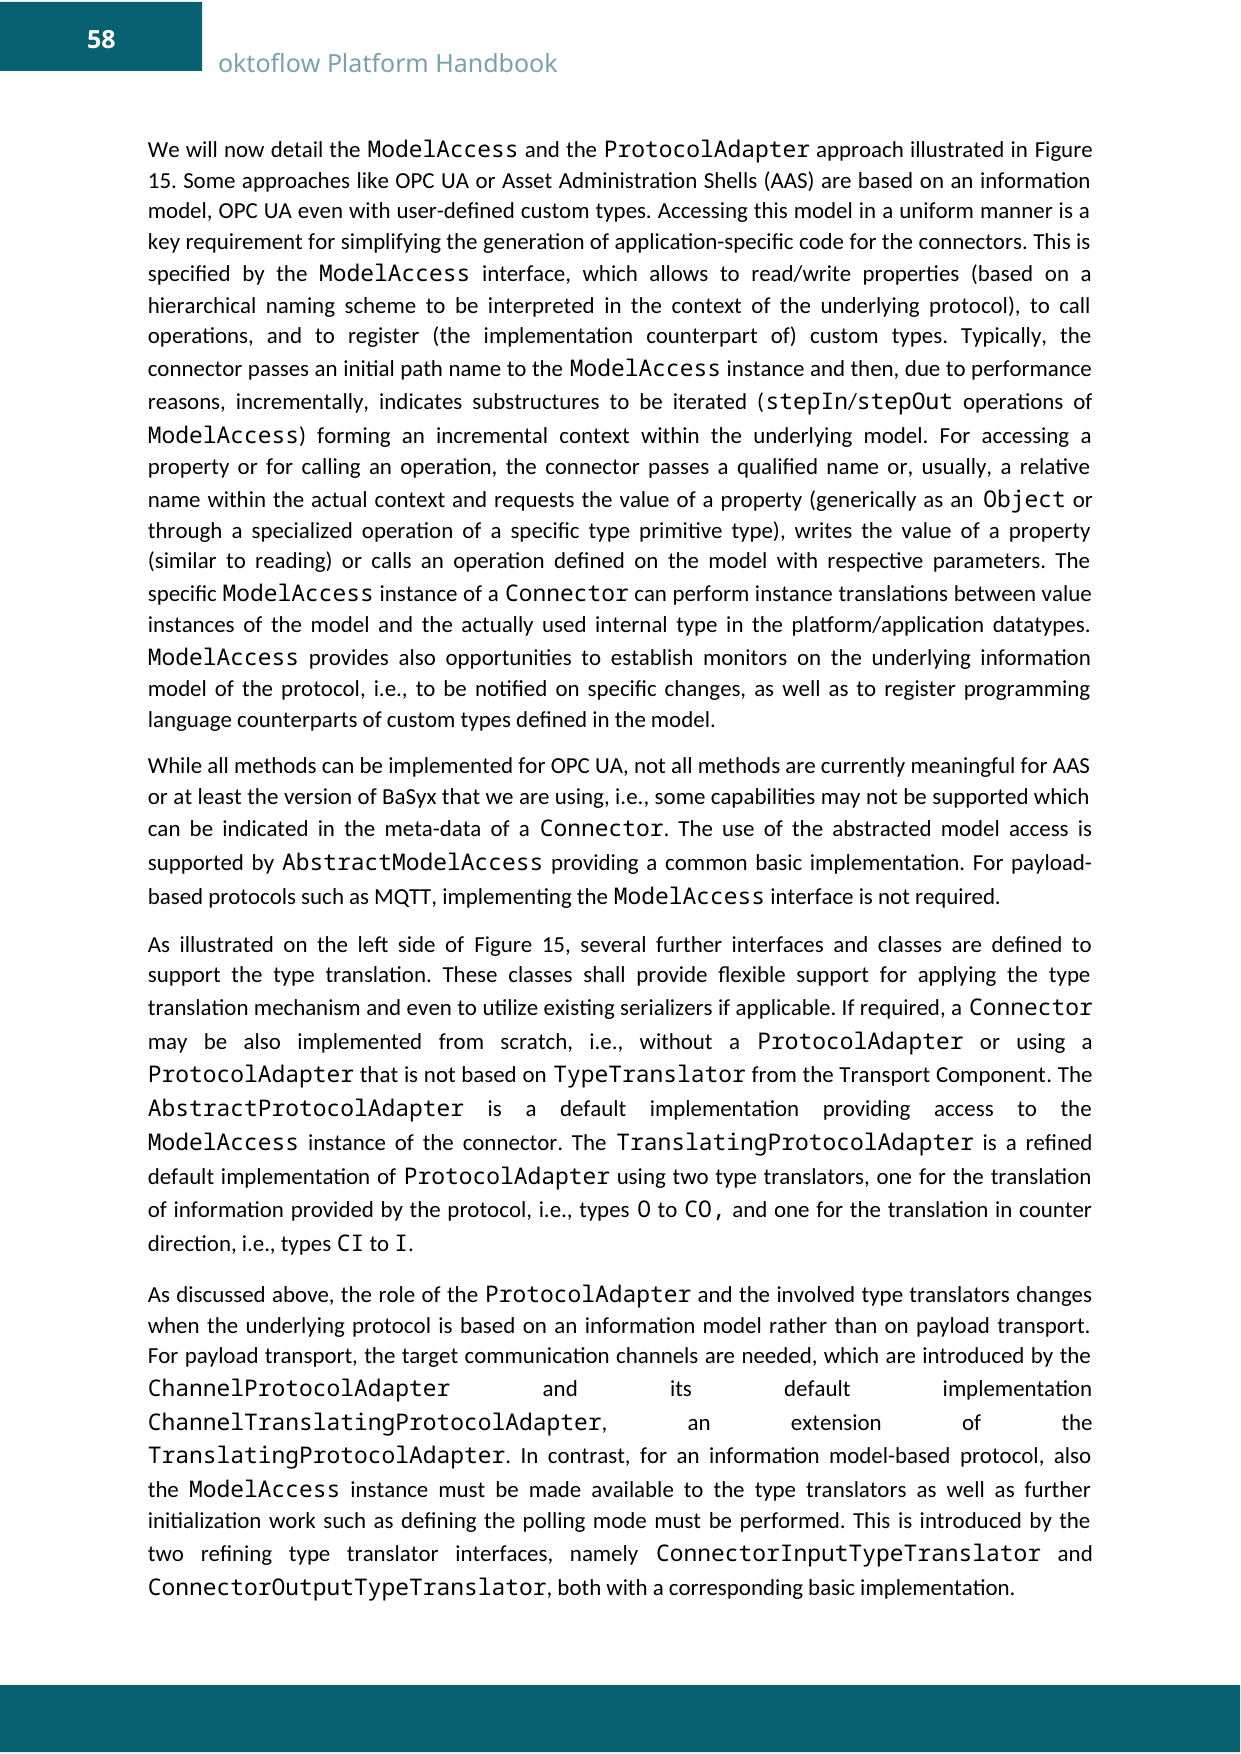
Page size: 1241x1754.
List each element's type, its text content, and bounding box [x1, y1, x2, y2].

text While all methods can be implemented for OPC UA, not all methods are currently meaningful for AAS or at least the version of BaSyx that we are using, i.e., some capabilities may not be supported which can be indicated in the meta-data of a Connector. The use of the abstracted model access is supported by AbstractModelAccess providing a common basic implementation. For payload-based protocols such as MQTT, implementing the ModelAccess interface is not required. [148, 752, 1093, 911]
text We will now detail the ModelAccess and the ProtocolAdapter approach illustrated in Figure 15. Some approaches like OPC UA or Asset Administration Shells (AAS) are based on an information model, OPC UA even with user-defined custom types. Accessing this model in a uniform manner is a key requirement for simplifying the generation of application-specific code for the connectors. This is specified by the ModelAccess interface, which allows to read/write properties (based on a hierarchical naming scheme to be interpreted in the context of the underlying protocol), to call operations, and to register (the implementation counterpart of) custom types. Typically, the connector passes an initial path name to the ModelAccess instance and then, due to performance reasons, incrementally, indicates substructures to be iterated (stepIn/stepOut operations of ModelAccess) forming an incremental context within the underlying model. For accessing a property or for calling an operation, the connector passes a qualified name or, usually, a relative name within the actual context and requests the value of a property (generically as an Object or through a specialized operation of a specific type primitive type), writes the value of a property (similar to reading) or calls an operation defined on the model with respective parameters. The specific ModelAccess instance of a Connector can perform instance translations between value instances of the model and the actually used internal type in the platform/application datatypes. ModelAccess provides also opportunities to establish monitors on the underlying information model of the protocol, i.e., to be notified on specific changes, as well as to register programming language counterparts of custom types defined in the model. [148, 133, 1093, 733]
text As discussed above, the role of the ProtocolAdapter and the involved type translators changes when the underlying protocol is based on an information model rather than on payload transport. For payload transport, the target communication channels are needed, which are introduced by the ChannelProtocolAdapter and its default implementation ChannelTranslatingProtocolAdapter, an extension of the TranslatingProtocolAdapter. In contrast, for an information model-based protocol, also the ModelAccess instance must be made available to the type translators as well as further initialization work such as defining the polling mode must be performed. This is introduced by the two refining type translator interfaces, namely ConnectorInputTypeTranslator and ConnectorOutputTypeTranslator, both with a corresponding basic implementation. [148, 1278, 1093, 1602]
text As illustrated on the left side of Figure 15, several further interfaces and classes are defined to support the type translation. These classes shall provide flexible support for applying the type translation mechanism and even to utilize existing serializers if applicable. If required, a Connector may be also implemented from scratch, i.e., without a ProtocolAdapter or using a ProtocolAdapter that is not based on TypeTranslator from the Transport Component. The AbstractProtocolAdapter is a default implementation providing access to the ModelAccess instance of the connector. The TranslatingProtocolAdapter is a refined default implementation of ProtocolAdapter using two type translators, one for the translation of information provided by the protocol, i.e., types O to CO, and one for the translation in counter direction, i.e., types CI to I. [148, 930, 1093, 1258]
